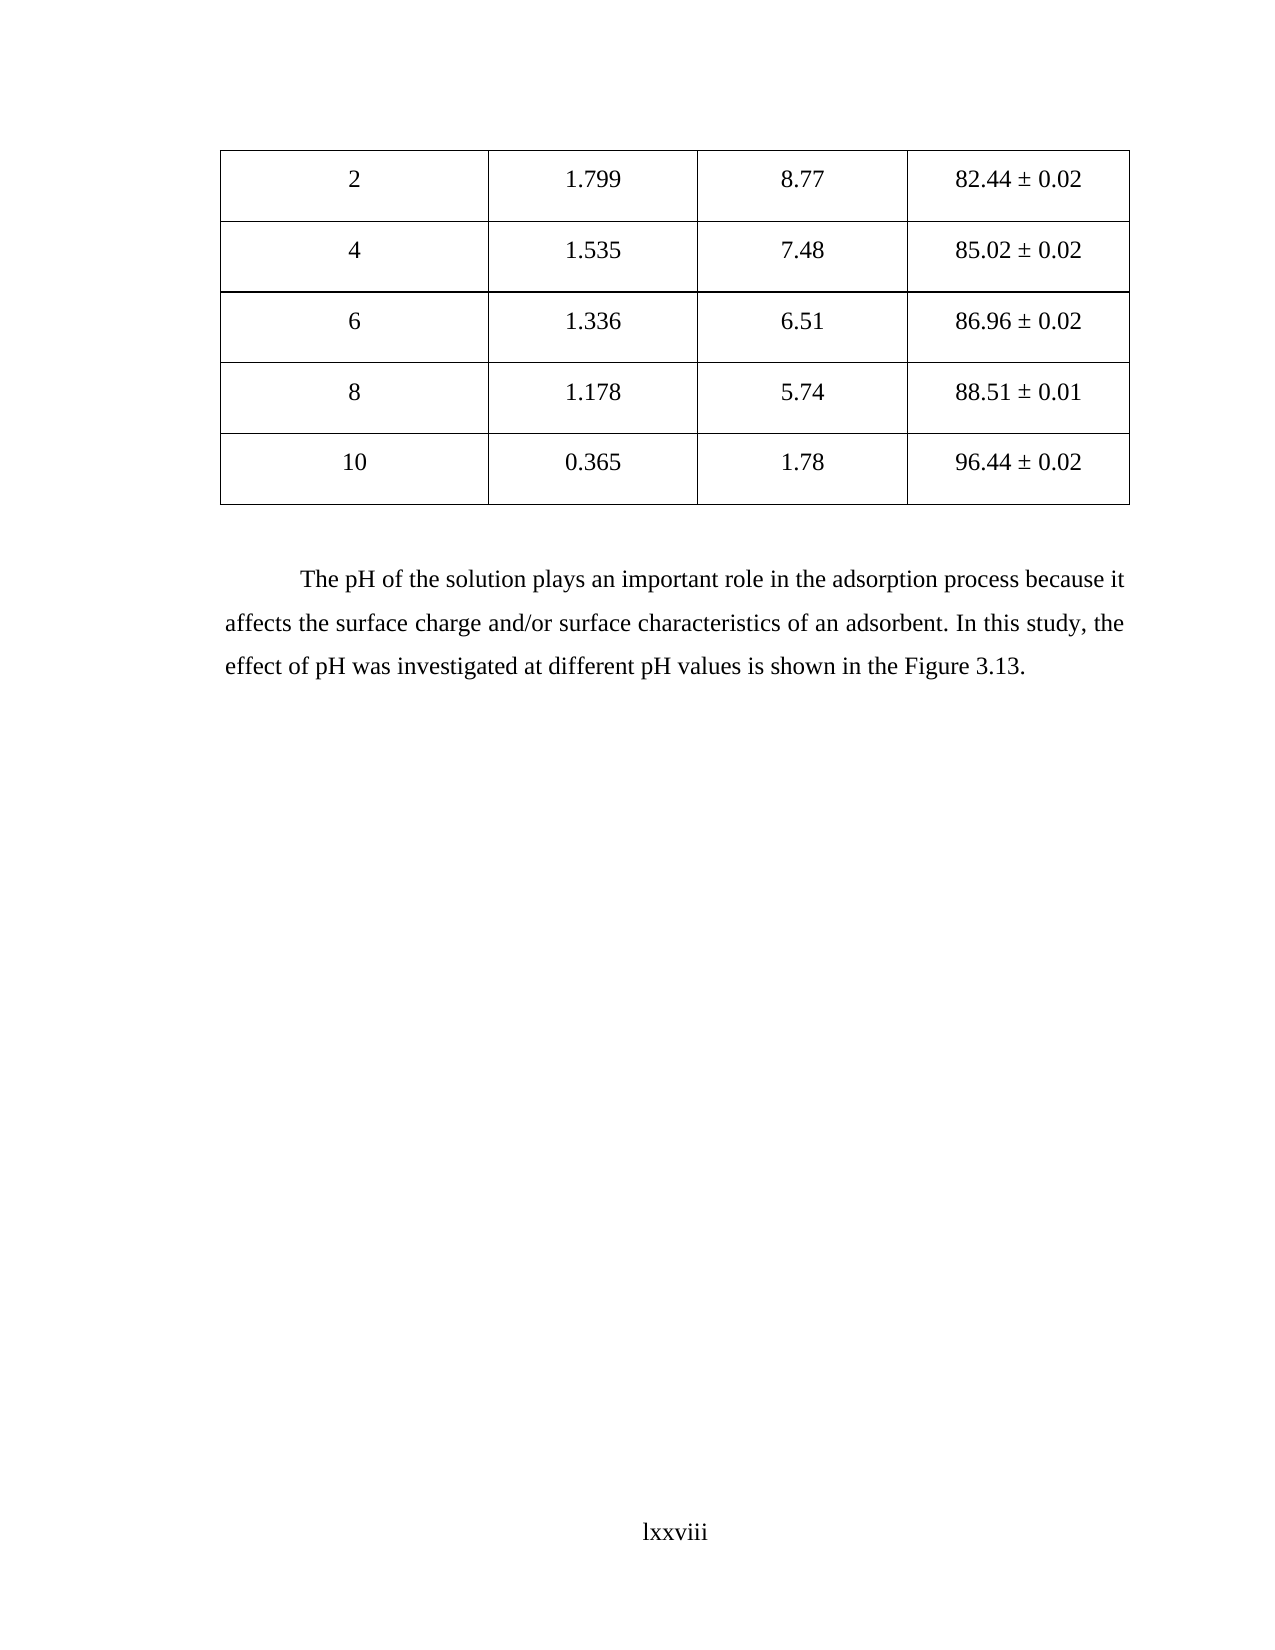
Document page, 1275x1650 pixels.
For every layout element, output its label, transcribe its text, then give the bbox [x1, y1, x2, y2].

table_cell 96.44 0.02 [908, 434, 1129, 504]
table_cell 8.77 [698, 151, 907, 221]
table_cell 4 [221, 222, 488, 291]
table_cell 8 [221, 363, 488, 433]
table_cell 1.178 [489, 363, 697, 433]
table_cell 88.51 0.01 [908, 363, 1129, 433]
table_cell 2 [221, 151, 488, 221]
table_cell 7.48 [698, 222, 907, 291]
table_cell 86.96 0.02 [908, 293, 1129, 362]
table_cell 85.02 0.02 [908, 222, 1129, 291]
table_cell 5.74 [698, 363, 907, 433]
table_cell 1.78 [698, 434, 907, 504]
table_cell 82.44 0.02 [908, 151, 1129, 221]
table_cell 6.51 [698, 293, 907, 362]
text The pH of the solution plays an important role in the adsorption process because it affects the surface charge and/or surface characteristics of an adsorbent. In this study, the effect of pH was investigated at different pH values is shown in the Figure 3.13. [225, 564, 1125, 679]
table_cell 0.365 [489, 434, 697, 504]
table_cell 10 [221, 434, 488, 504]
table_cell 1.535 [489, 222, 697, 291]
table_cell 1.799 [489, 151, 697, 221]
table_cell 6 [221, 293, 488, 362]
table_cell 1.336 [489, 293, 697, 362]
